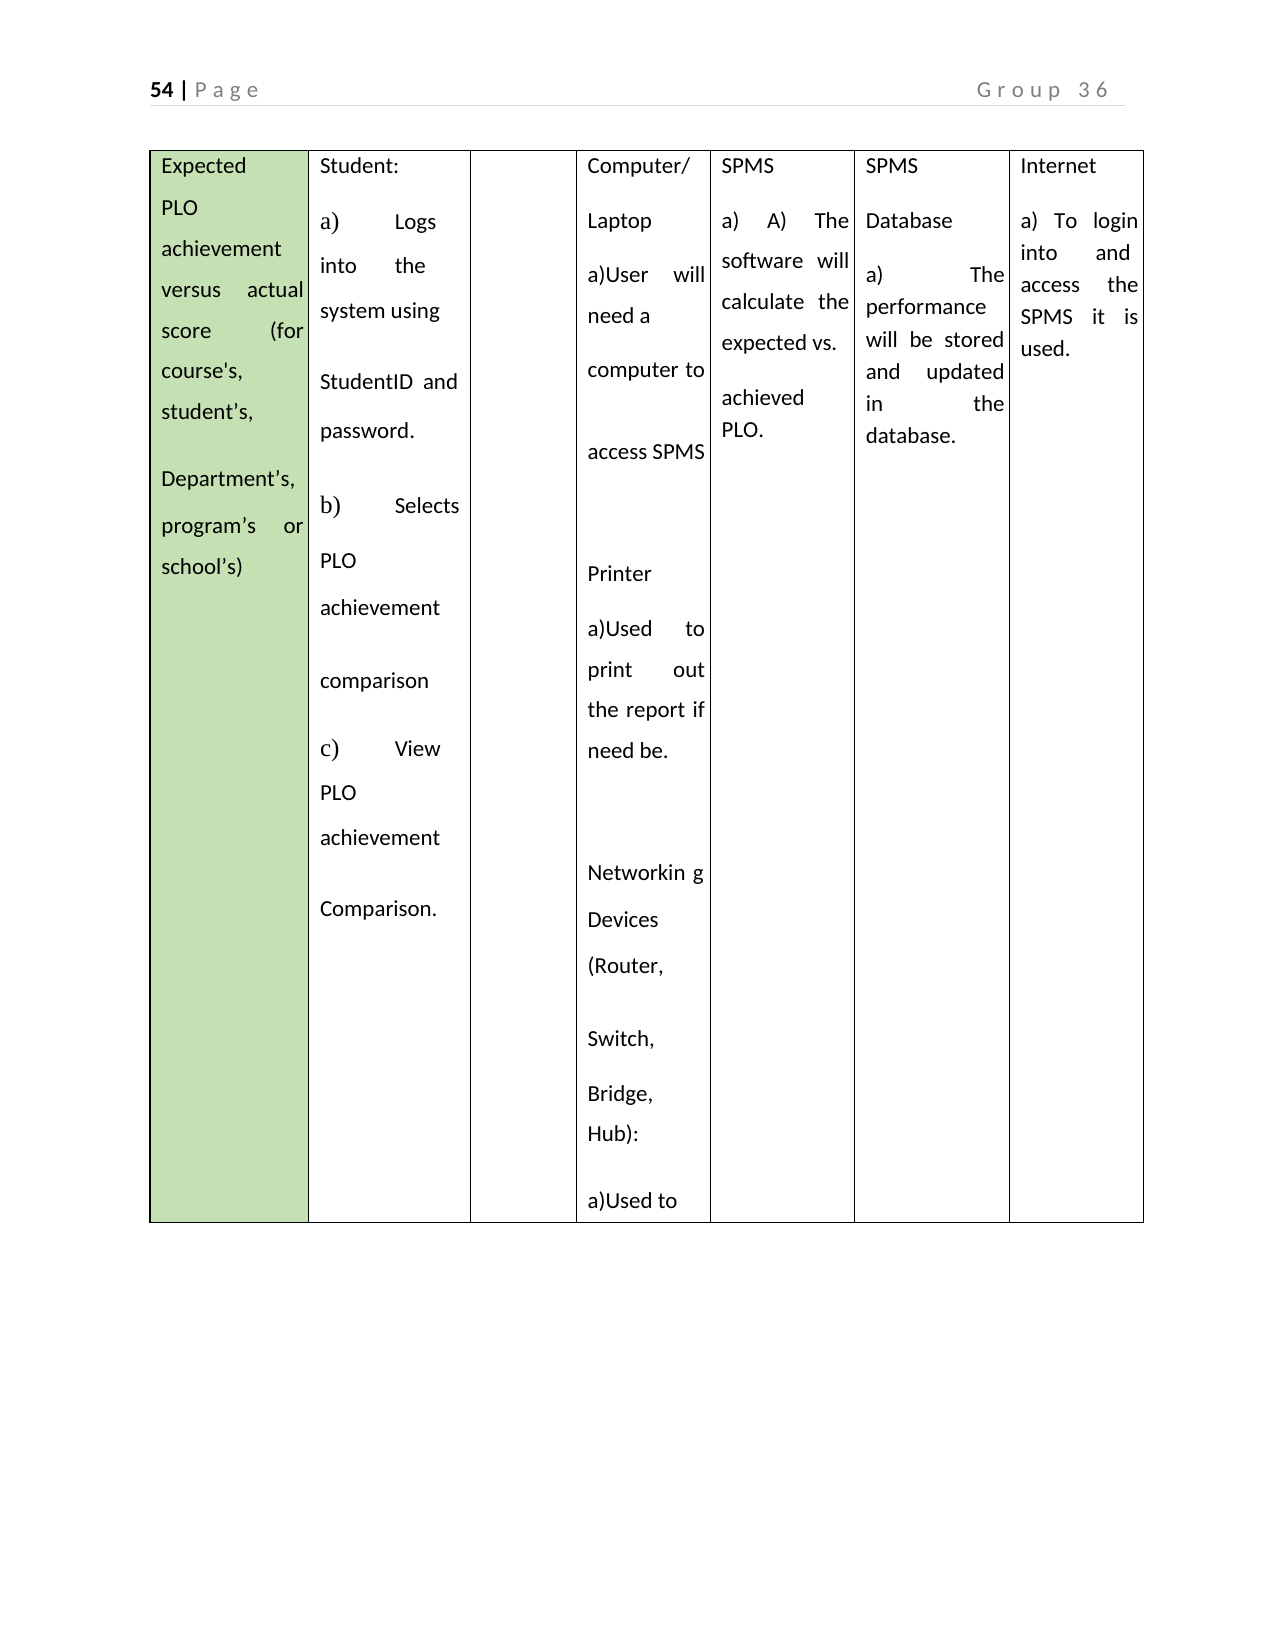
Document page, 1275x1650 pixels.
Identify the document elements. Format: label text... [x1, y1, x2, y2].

table_header Computer/ Laptop a)User will need a computer to access SPMS Printer a)Used to print out the report if need be. Networkin g Devices (Router, Switch, Bridge, Hub): a)Used to [577, 151, 710, 1222]
table_header Internet a) To login into and access the SPMS it is used. [1010, 151, 1143, 1222]
table_header Expected PLO achievement versus actual score (for course's, student’s, Department’s, program’s or school’s) [151, 151, 308, 1222]
table_header SPMS a) A) The software will calculate the expected vs. achieved PLO. [711, 151, 854, 1222]
table_header Student: Logs into the system using StudentID and password. Selects PLO achievement comparison View PLO achievement Comparison. [309, 151, 470, 1222]
table_header SPMS Database a) The performance will be stored and updated in the database. [855, 151, 1009, 1222]
table_header [471, 151, 576, 1222]
